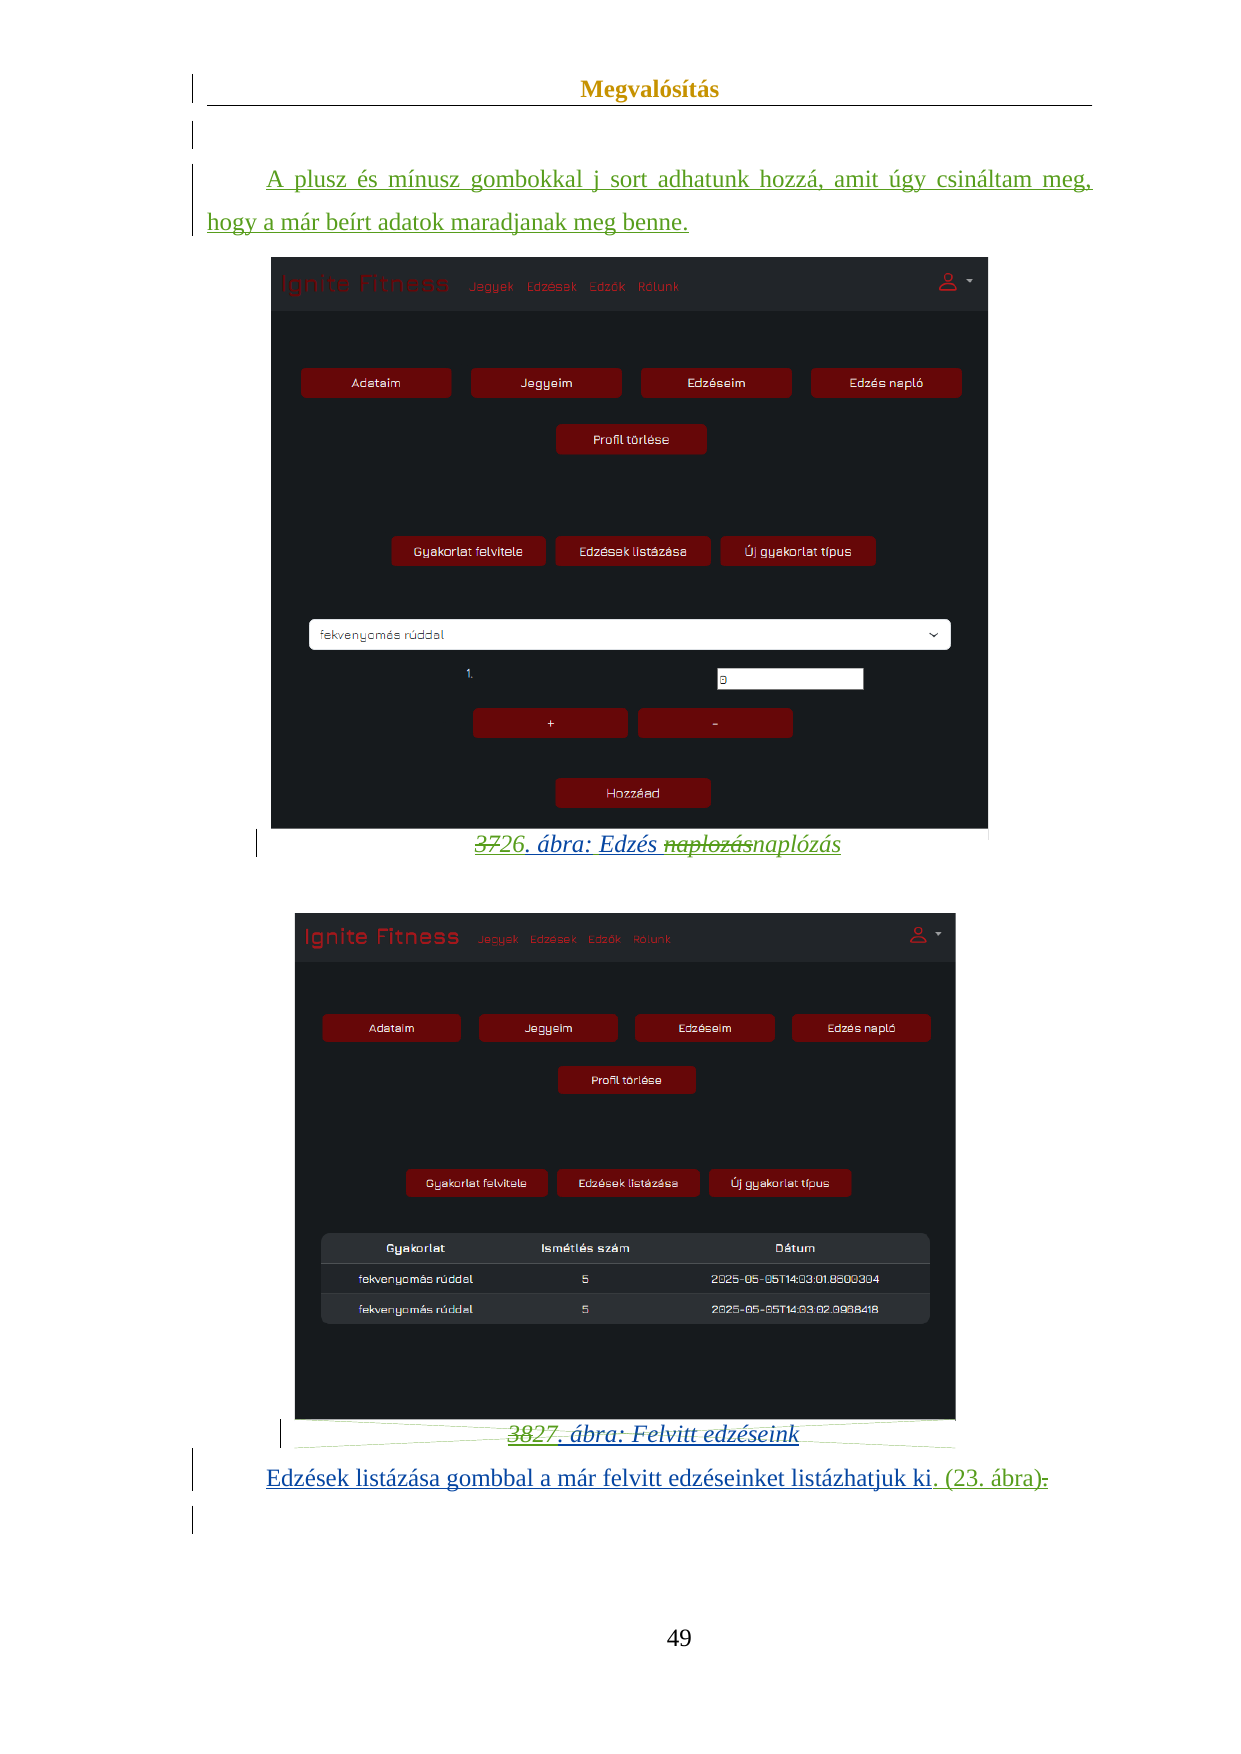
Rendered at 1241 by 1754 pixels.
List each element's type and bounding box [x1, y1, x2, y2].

picture [294, 913, 956, 1419]
picture [271, 257, 989, 840]
